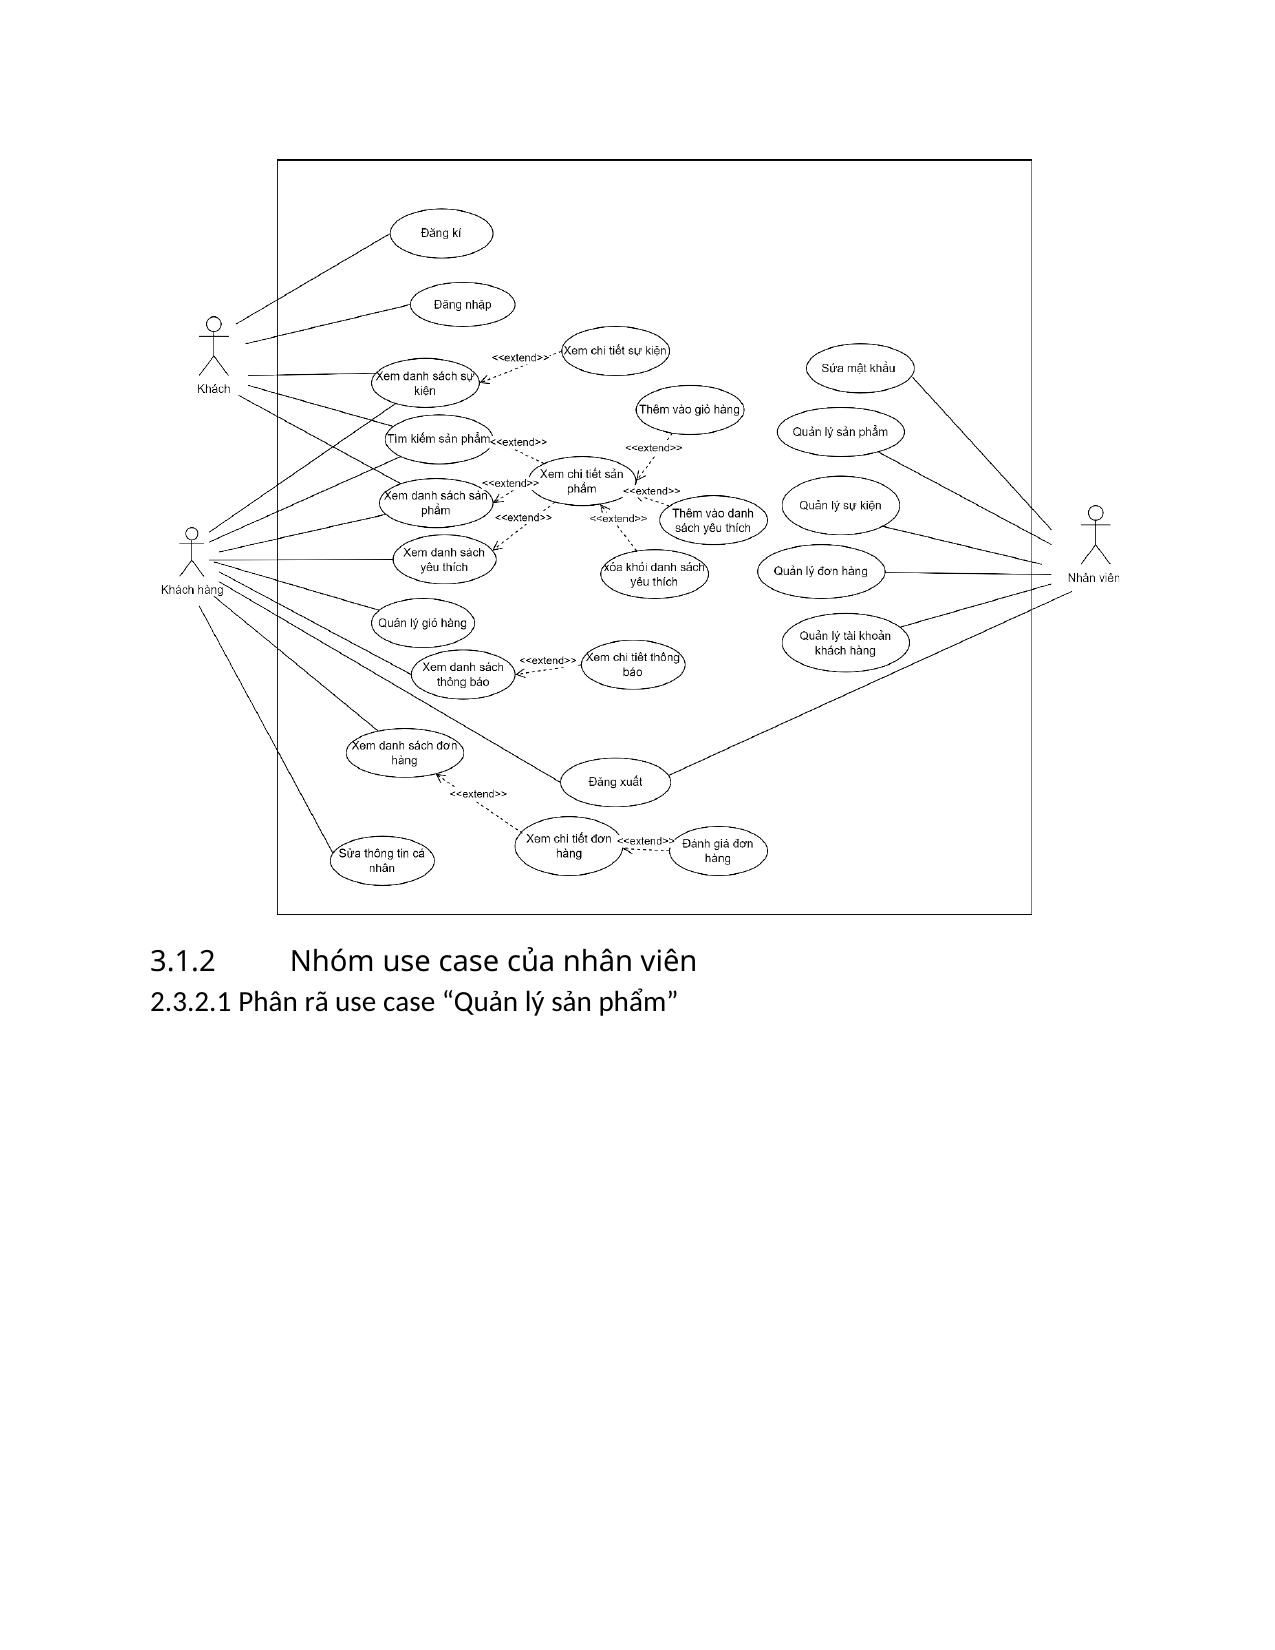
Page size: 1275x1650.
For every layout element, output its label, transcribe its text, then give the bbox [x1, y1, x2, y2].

picture [161, 159, 1120, 915]
list Phân rã use case “Quản lý sản phẩm” [150, 983, 1231, 1018]
list Nhóm use case của nhân viên [150, 941, 1231, 980]
